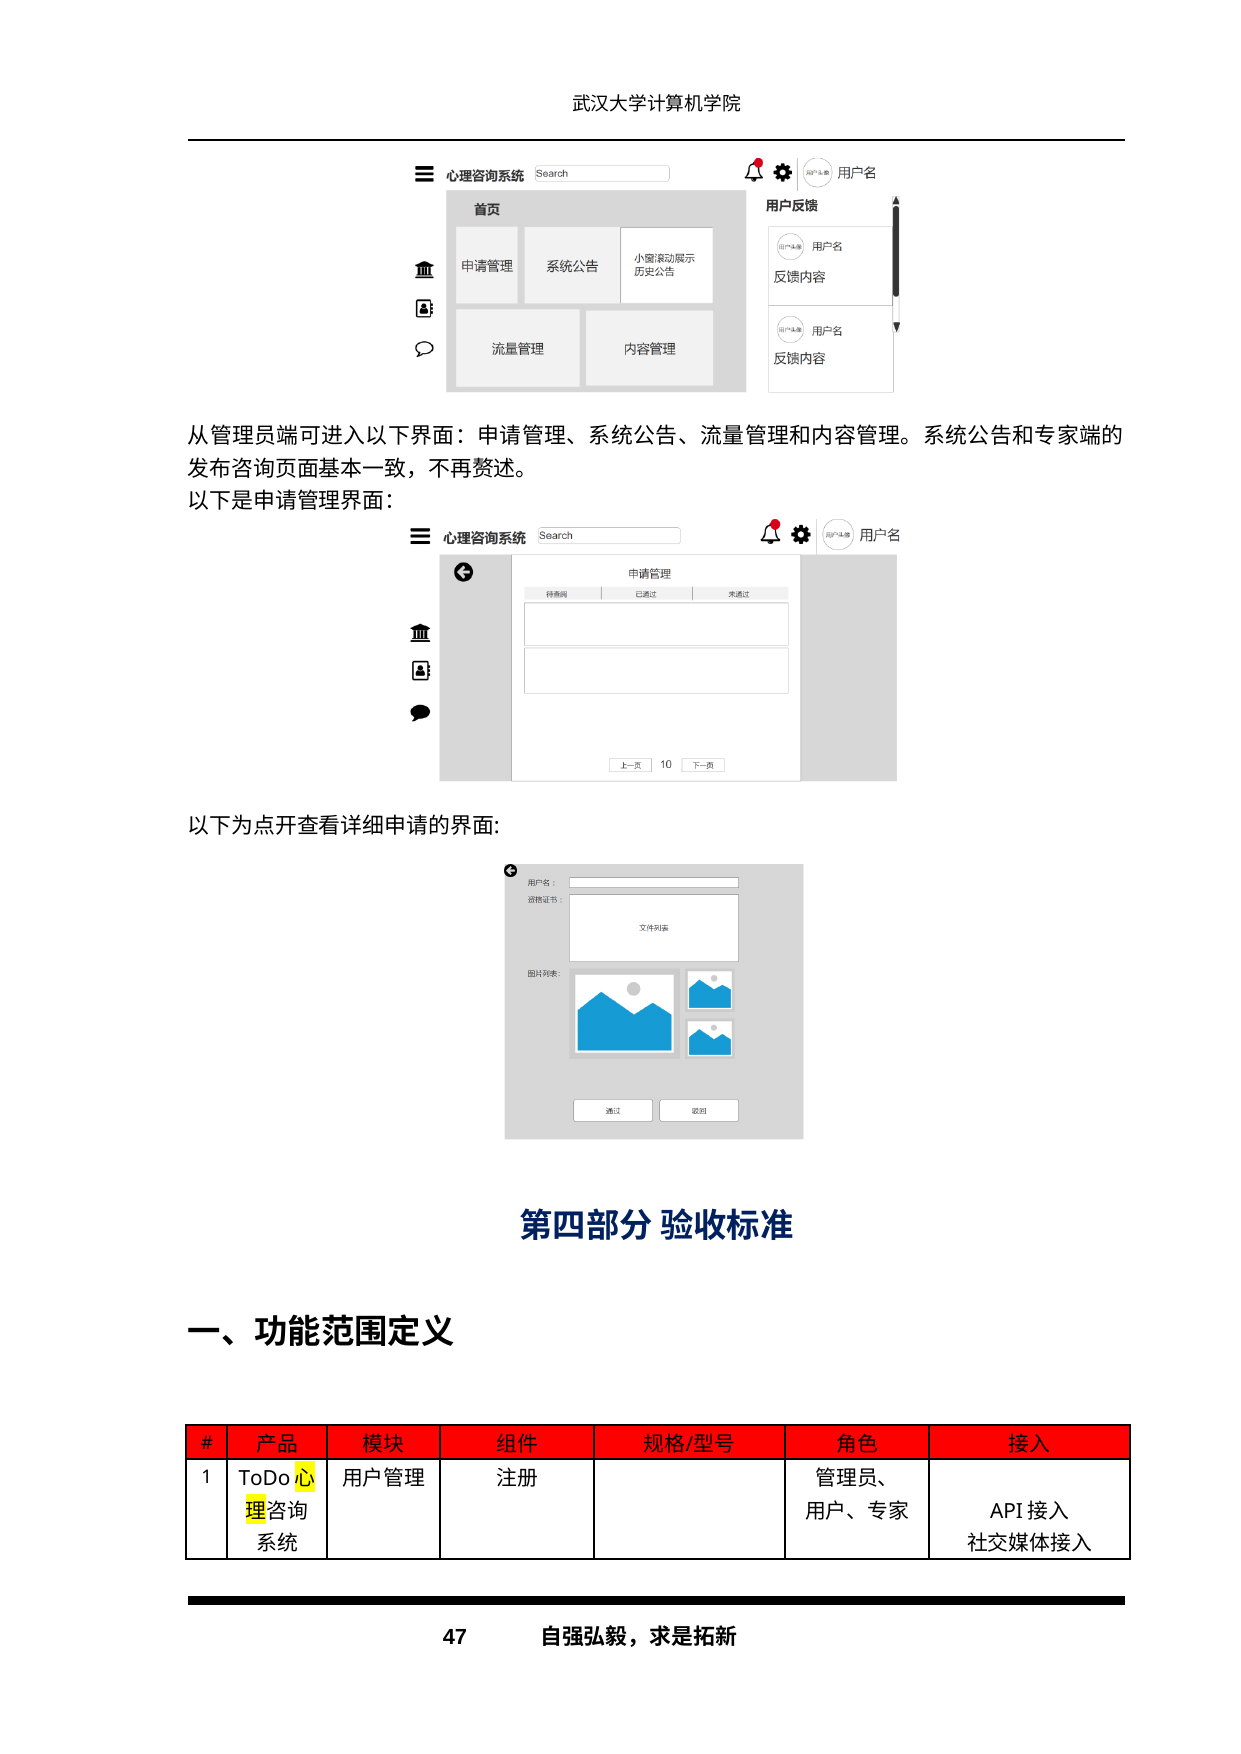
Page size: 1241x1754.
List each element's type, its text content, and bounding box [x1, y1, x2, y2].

table_header 规格/型号 [595, 1426, 784, 1458]
table_cell [595, 1460, 784, 1558]
table_cell 用户管理 [328, 1460, 439, 1558]
table_cell API接入 社交媒体接入 [930, 1460, 1129, 1558]
table_header 模块 [328, 1426, 439, 1458]
table_header # [187, 1426, 226, 1458]
table_header 角色 [786, 1426, 928, 1458]
table_cell 注册 [441, 1460, 593, 1558]
subtitle 第四部分 验收标准 [187, 1191, 1125, 1256]
table_cell ToDo心理咨询系统 [228, 1460, 326, 1558]
subtitle 一、功能范围定义 [187, 1297, 1125, 1362]
picture [398, 515, 914, 789]
picture [406, 158, 907, 406]
table_cell 1 [187, 1460, 226, 1558]
table_cell 管理员、 用户、专家 [786, 1460, 928, 1558]
text 从管理员端可进入以下界面：申请管理、系统公告、流量管理和内容管理。系统公告和专家端的发布咨询页面基本一致，不再赘述。 [187, 418, 1125, 483]
table_header 接入 [930, 1426, 1129, 1458]
picture [463, 840, 849, 1162]
table_header 产品 [228, 1426, 326, 1458]
text 以下是申请管理界面： [187, 483, 1125, 516]
table_header 组件 [441, 1426, 593, 1458]
text 以下为点开查看详细申请的界面: [187, 808, 1125, 841]
